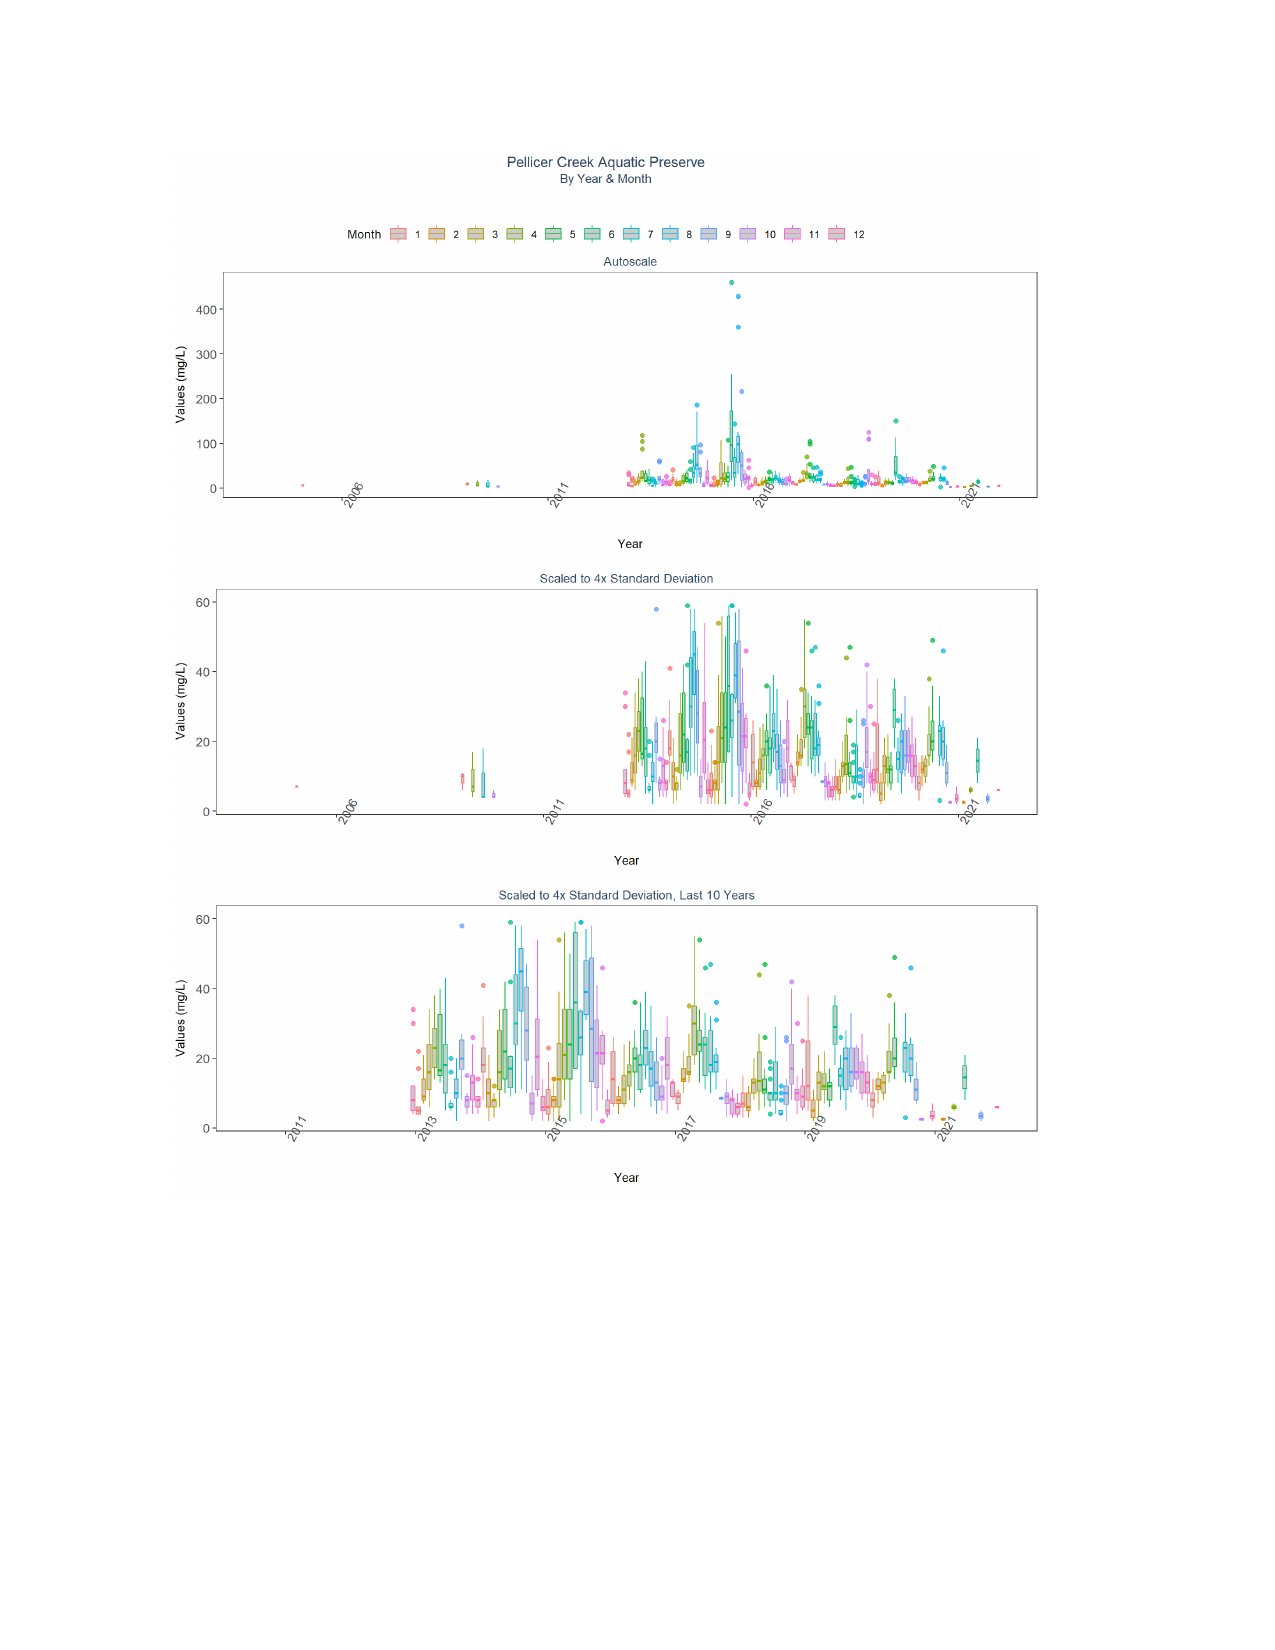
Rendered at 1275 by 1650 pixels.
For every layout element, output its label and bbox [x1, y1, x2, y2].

picture [168, 150, 1044, 1200]
